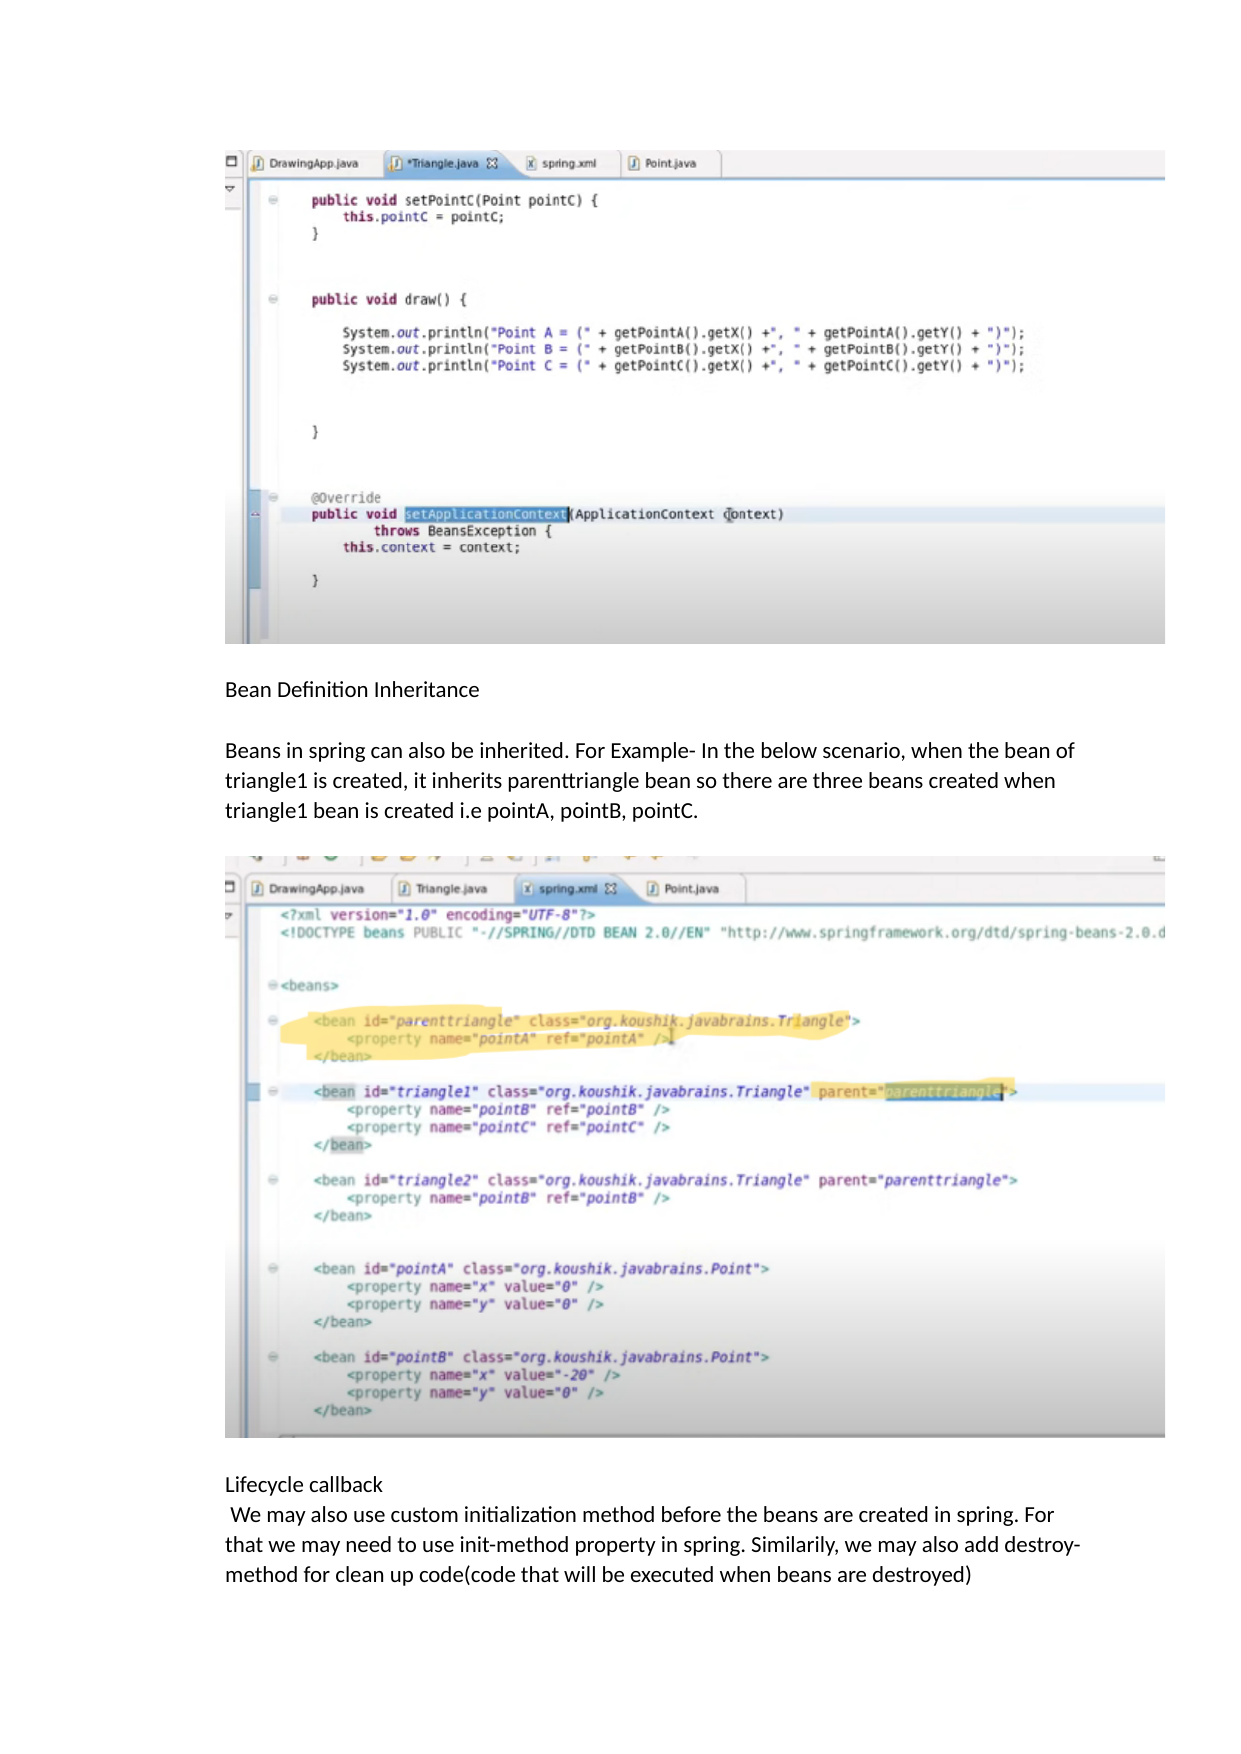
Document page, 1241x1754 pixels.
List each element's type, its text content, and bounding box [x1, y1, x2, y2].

list Beans in spring can also be inherited. For Example- In the below scenario, when the bean of triangle1 is created, it inherits parenttriangle bean so there are three beans created when triangle1 bean is created i.e pointA, pointB, pointC. [225, 736, 1090, 824]
list Bean Definition Inheritance [225, 676, 1090, 703]
picture [225, 856, 1166, 1438]
list Lifecycle callback [225, 1470, 1090, 1498]
list We may also use custom initialization method before the beans are created in spring. For that we may need to use init-method property in spring. Similarily, we may also add destroy-method for clean up code(code that will be executed when beans are destroyed) [225, 1500, 1090, 1588]
picture [225, 150, 1166, 644]
